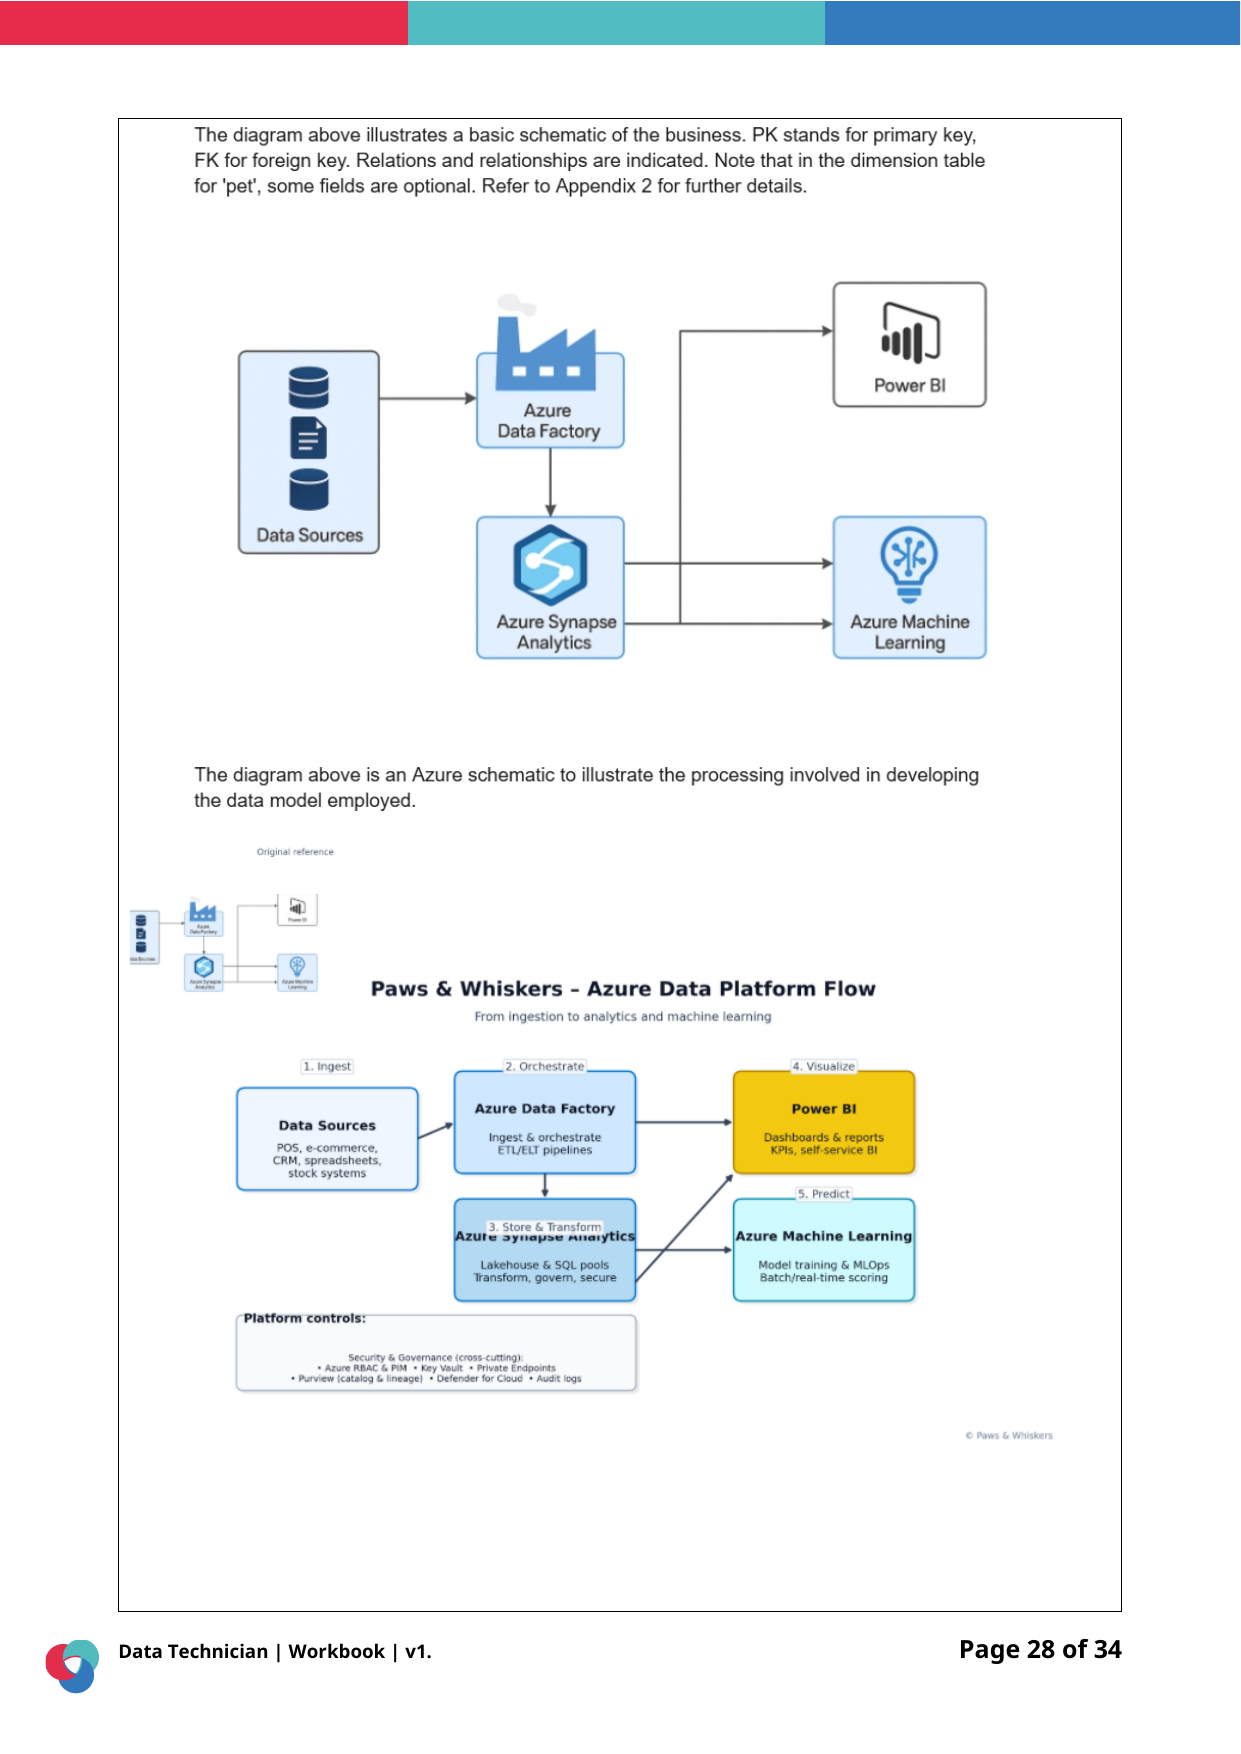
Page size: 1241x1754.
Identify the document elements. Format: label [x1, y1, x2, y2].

picture [45, 1640, 100, 1694]
table_header [119, 119, 1121, 1611]
picture [129, 894, 1111, 1475]
picture [129, 119, 1111, 861]
